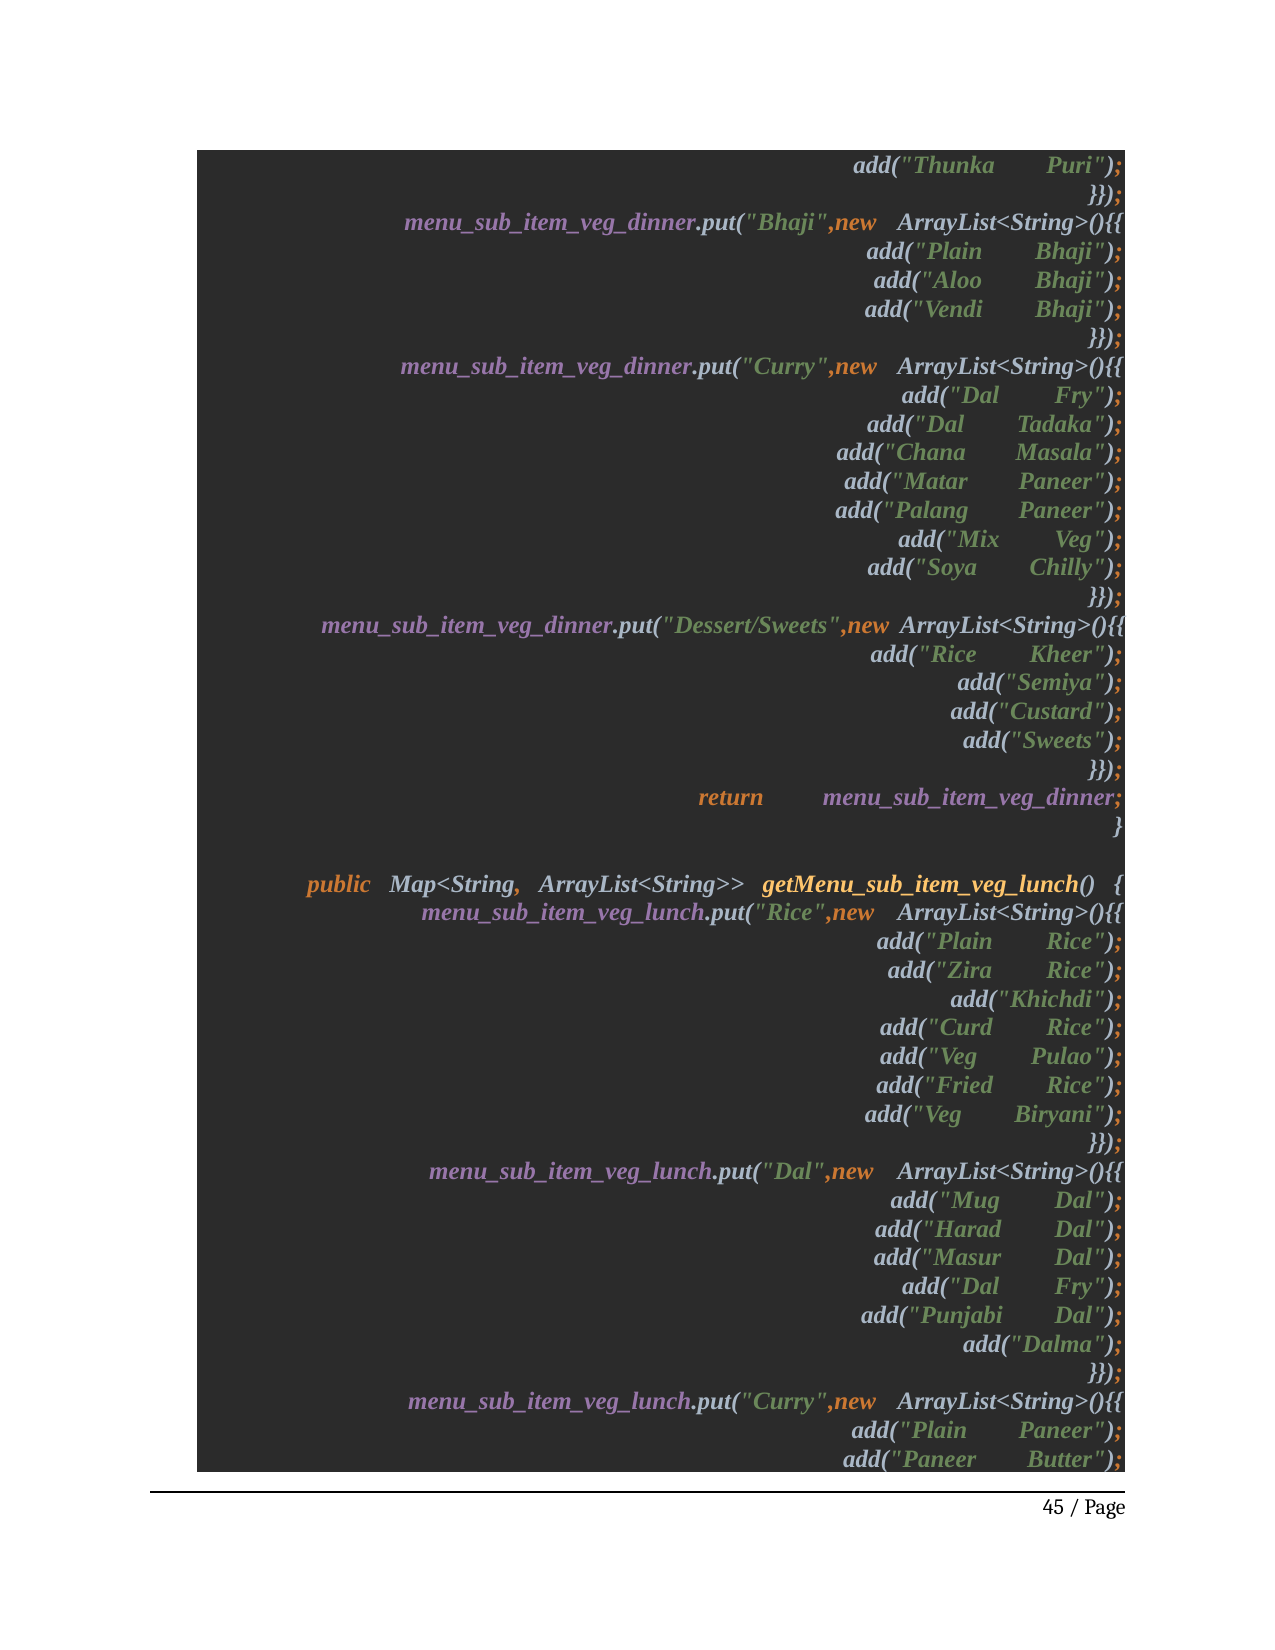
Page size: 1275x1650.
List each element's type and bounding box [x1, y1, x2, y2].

list [197, 150, 1125, 1472]
